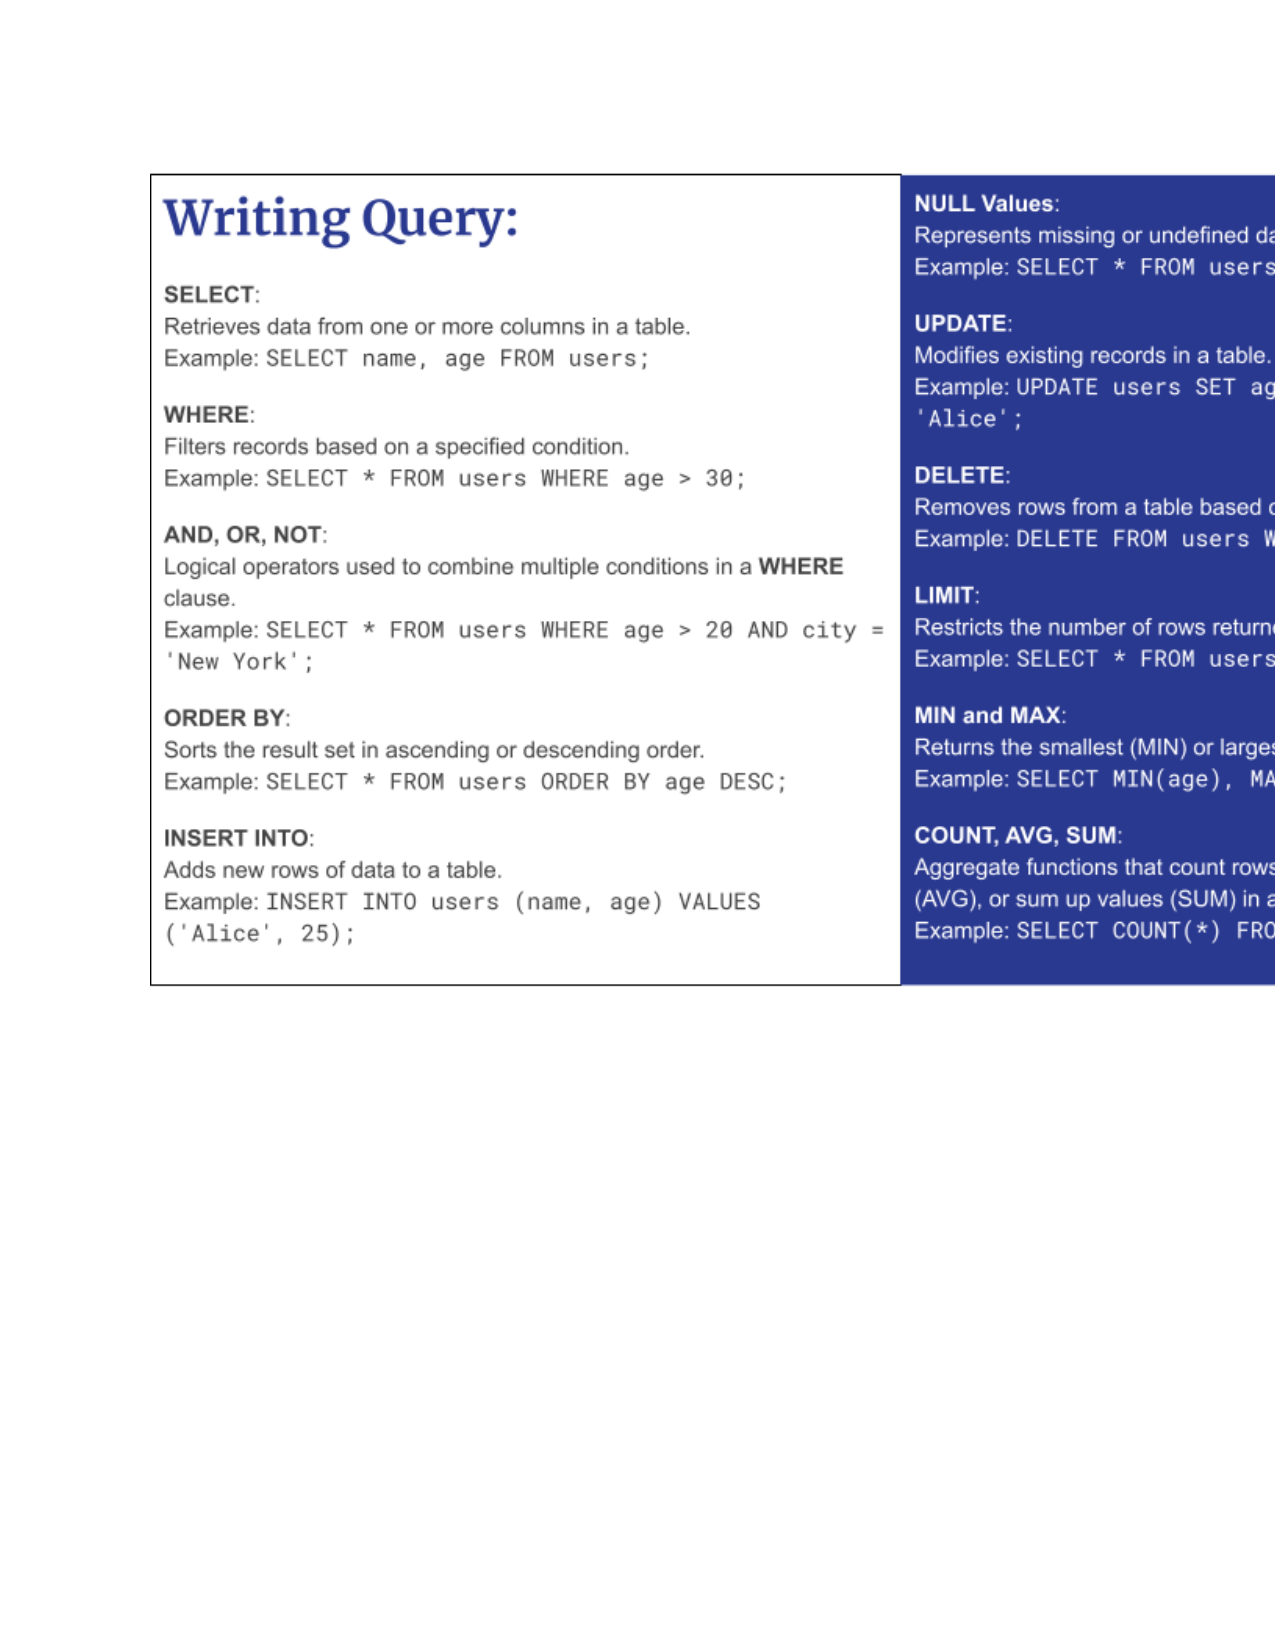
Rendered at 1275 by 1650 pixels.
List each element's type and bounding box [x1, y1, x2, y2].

picture [150, 150, 1275, 994]
